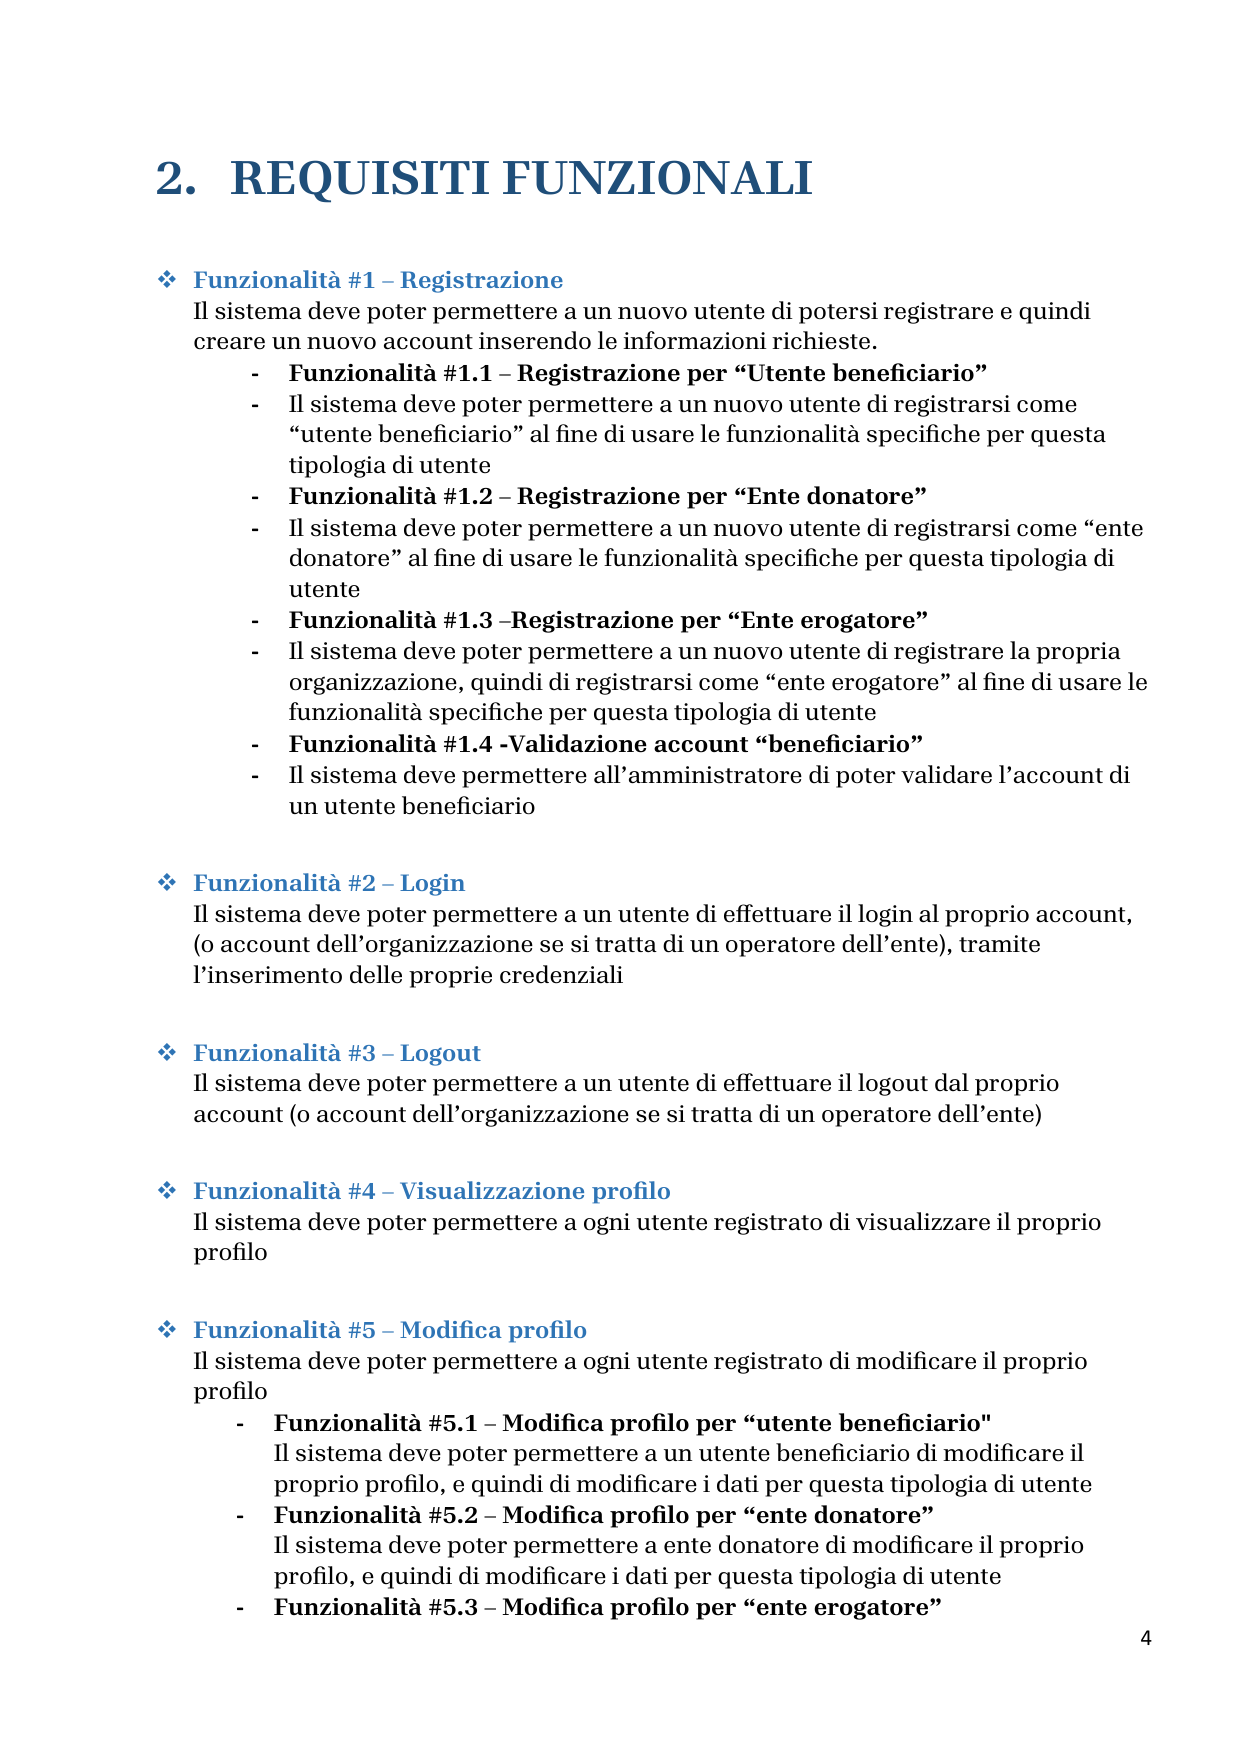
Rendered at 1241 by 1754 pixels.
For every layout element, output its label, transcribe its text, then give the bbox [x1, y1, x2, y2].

list Il sistema deve poter permettere a un nuovo utente di registrare la propria organizzazione, quindi di registrarsi come “ente erogatore” al fine di usare le funzionalità specifiche per questa tipologia di utente [251, 636, 1152, 728]
list Funzionalità #4 – Visualizzazione profilo [156, 1176, 1152, 1207]
list Il sistema deve poter permettere a un nuovo utente di potersi registrare e quindi creare un nuovo account inserendo le informazioni richieste. [193, 296, 1152, 357]
list Il sistema deve poter permettere a un nuovo utente di registrarsi come “ente donatore” al fine di usare le funzionalità specifiche per questa tipologia di utente [251, 512, 1152, 604]
list Funzionalità #5.1 – Modifica profilo per “utente beneficiario" [236, 1407, 1152, 1438]
list Funzionalità #2 – Login [156, 868, 1152, 899]
list Funzionalità #1.3 –Registrazione per “Ente erogatore” [251, 604, 1152, 636]
list Funzionalità #1.1 – Registrazione per “Utente beneficiario” [251, 357, 1152, 388]
list Il sistema deve permettere all’amministratore di poter validare l’account di un utente beneficiario [251, 759, 1152, 821]
list Funzionalità #5.3 – Modifica profilo per “ente erogatore” [236, 1591, 1152, 1623]
list Funzionalità #1.4 -Validazione account “beneficiario” [251, 728, 1152, 759]
subtitle REQUISITI FUNZIONALI [156, 148, 1152, 209]
list Il sistema deve poter permettere a ogni utente registrato di visualizzare il proprio profilo [193, 1207, 1152, 1268]
list Il sistema deve poter permettere a un utente beneficiario di modificare il proprio profilo, e quindi di modificare i dati per questa tipologia di utente [274, 1438, 1152, 1499]
list Funzionalità #1.2 – Registrazione per “Ente donatore” [251, 480, 1152, 512]
list Il sistema deve poter permettere a ogni utente registrato di modificare il proprio profilo [193, 1346, 1152, 1407]
list Il sistema deve poter permettere a un utente di effettuare il login al proprio account, (o account dell’organizzazione se si tratta di un operatore dell’ente), tramite l’inserimento delle proprie credenziali [193, 899, 1152, 990]
list Il sistema deve poter permettere a un nuovo utente di registrarsi come “utente beneficiario” al fine di usare le funzionalità specifiche per questa tipologia di utente [251, 388, 1152, 480]
list Il sistema deve poter permettere a un utente di effettuare il logout dal proprio account (o account dell’organizzazione se si tratta di un operatore dell’ente) [193, 1068, 1152, 1129]
list Funzionalità #1 – Registrazione [156, 265, 1152, 296]
list Funzionalità #5.2 – Modifica profilo per “ente donatore” [236, 1499, 1152, 1530]
list Il sistema deve poter permettere a ente donatore di modificare il proprio profilo, e quindi di modificare i dati per questa tipologia di utente [274, 1530, 1152, 1591]
list Funzionalità #3 – Logout [156, 1038, 1152, 1068]
list Funzionalità #5 – Modifica profilo [156, 1315, 1152, 1346]
